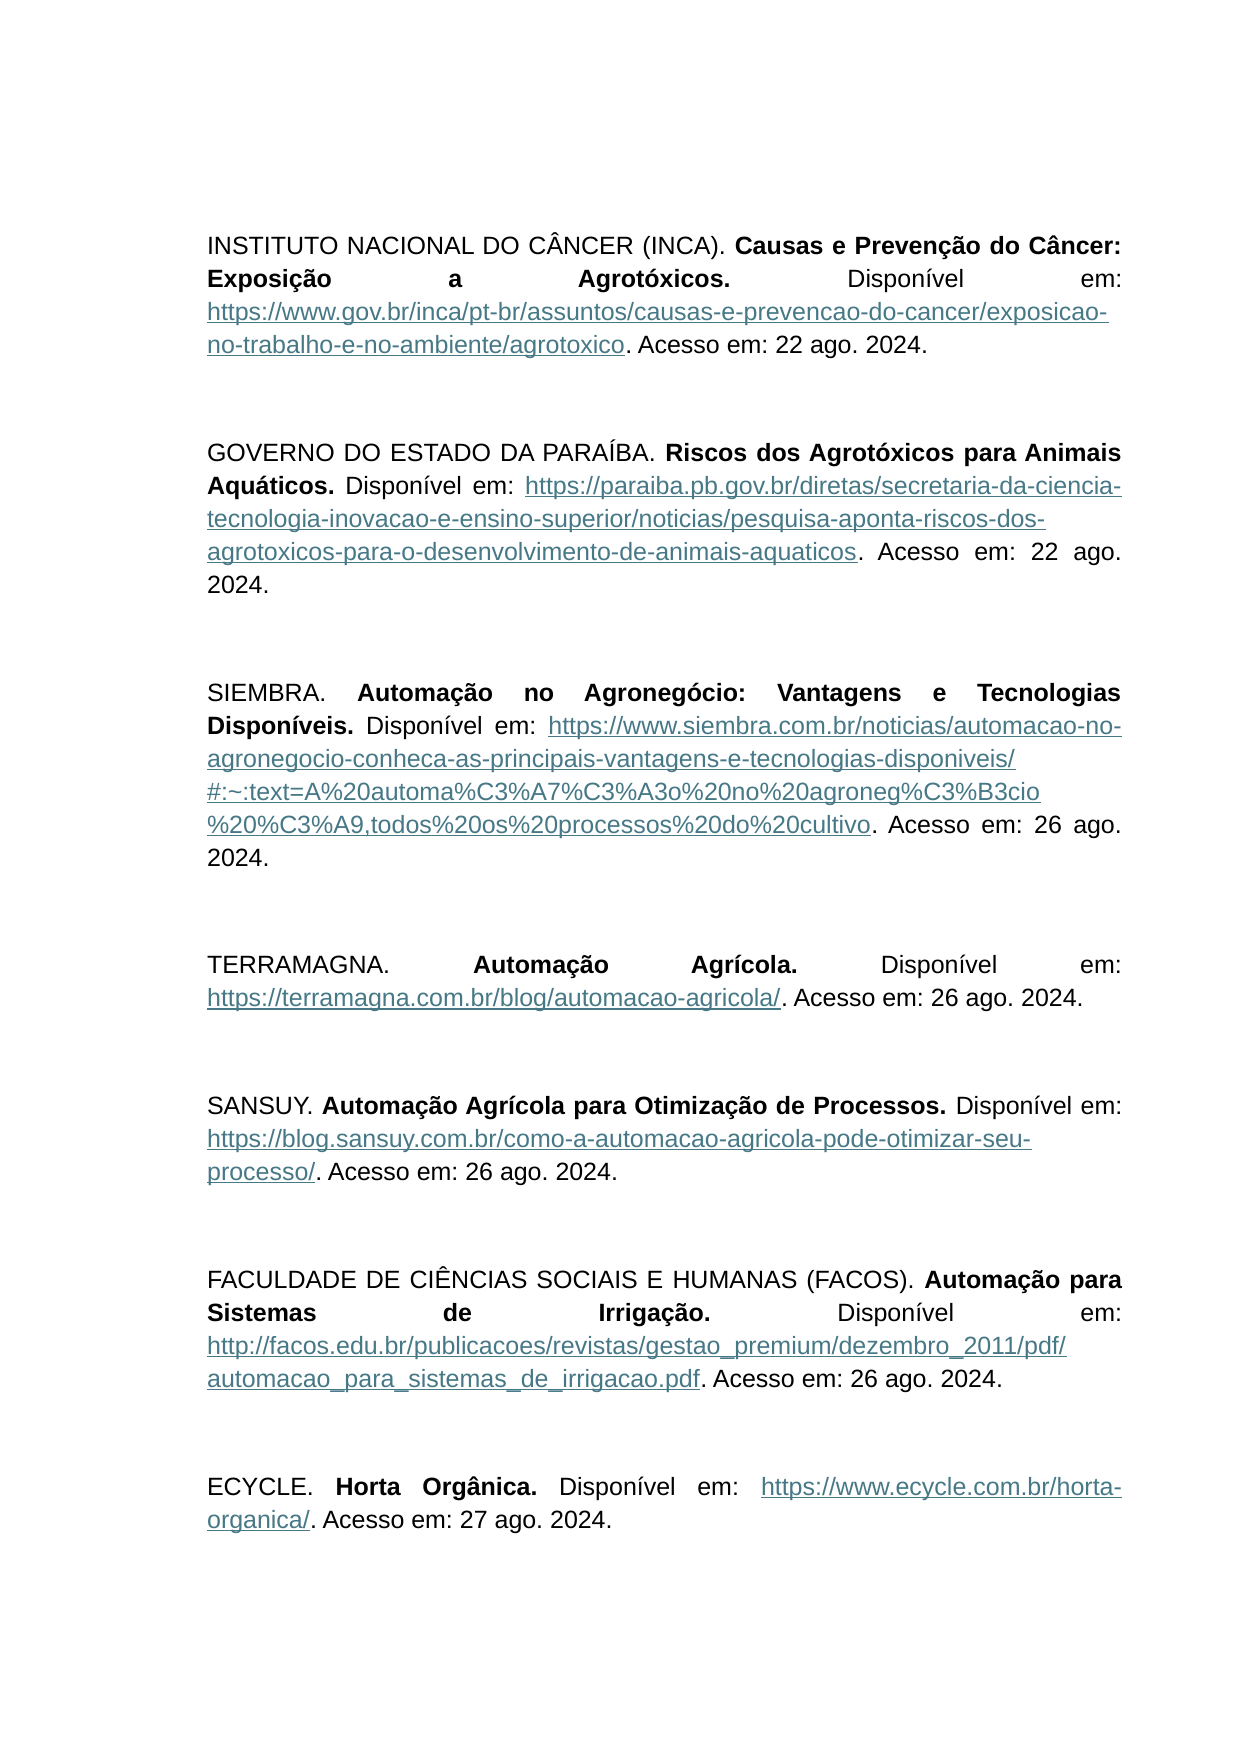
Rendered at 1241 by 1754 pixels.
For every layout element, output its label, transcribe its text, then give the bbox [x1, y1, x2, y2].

text GOVERNO DO ESTADO DA PARAÍBA. Riscos dos Agrotóxicos para Animais Aquáticos. Disponível em: https://paraiba.pb.gov.br/diretas/secretaria-da-ciencia-tecnologia-inovacao-e-ensino-superior/noticias/pesquisa-aponta-riscos-dos-agrotoxicos-para-o-desenvolvimento-de-animais-aquaticos. Acesso em: 22 ago. 2024. [207, 438, 1122, 599]
text TERRAMAGNA. Automação Agrícola. Disponível em: https://terramagna.com.br/blog/automacao-agricola/. Acesso em: 26 ago. 2024. [207, 950, 1122, 1012]
text ECYCLE. Horta Orgânica. Disponível em: https://www.ecycle.com.br/horta-organica/. Acesso em: 27 ago. 2024. [207, 1472, 1122, 1533]
text INSTITUTO NACIONAL DO CÂNCER (INCA). Causas e Prevenção do Câncer: Exposição a Agrotóxicos. Disponível em: https://www.gov.br/inca/pt-br/assuntos/causas-e-prevencao-do-cancer/exposicao-no-trabalho-e-no-ambiente/agrotoxico. Acesso em: 22 ago. 2024. [207, 231, 1122, 359]
text SANSUY. Automação Agrícola para Otimização de Processos. Disponível em: https://blog.sansuy.com.br/como-a-automacao-agricola-pode-otimizar-seu-processo/. Acesso em: 26 ago. 2024. [207, 1091, 1122, 1186]
text SIEMBRA. Automação no Agronegócio: Vantagens e Tecnologias Disponíveis. Disponível em: https://www.siembra.com.br/noticias/automacao-no-agronegocio-conheca-as-principais-vantagens-e-tecnologias-disponiveis/#:~:text=A%20automa%C3%A7%C3%A3o%20no%20agroneg%C3%B3cio%20%C3%A9,todos%20os%20processos%20do%20cultivo. Acesso em: 26 ago. 2024. [207, 678, 1122, 871]
text FACULDADE DE CIÊNCIAS SOCIAIS E HUMANAS (FACOS). Automação para Sistemas de Irrigação. Disponível em: http://facos.edu.br/publicacoes/revistas/gestao_premium/dezembro_2011/pdf/automacao_para_sistemas_de_irrigacao.pdf. Acesso em: 26 ago. 2024. [207, 1265, 1122, 1393]
